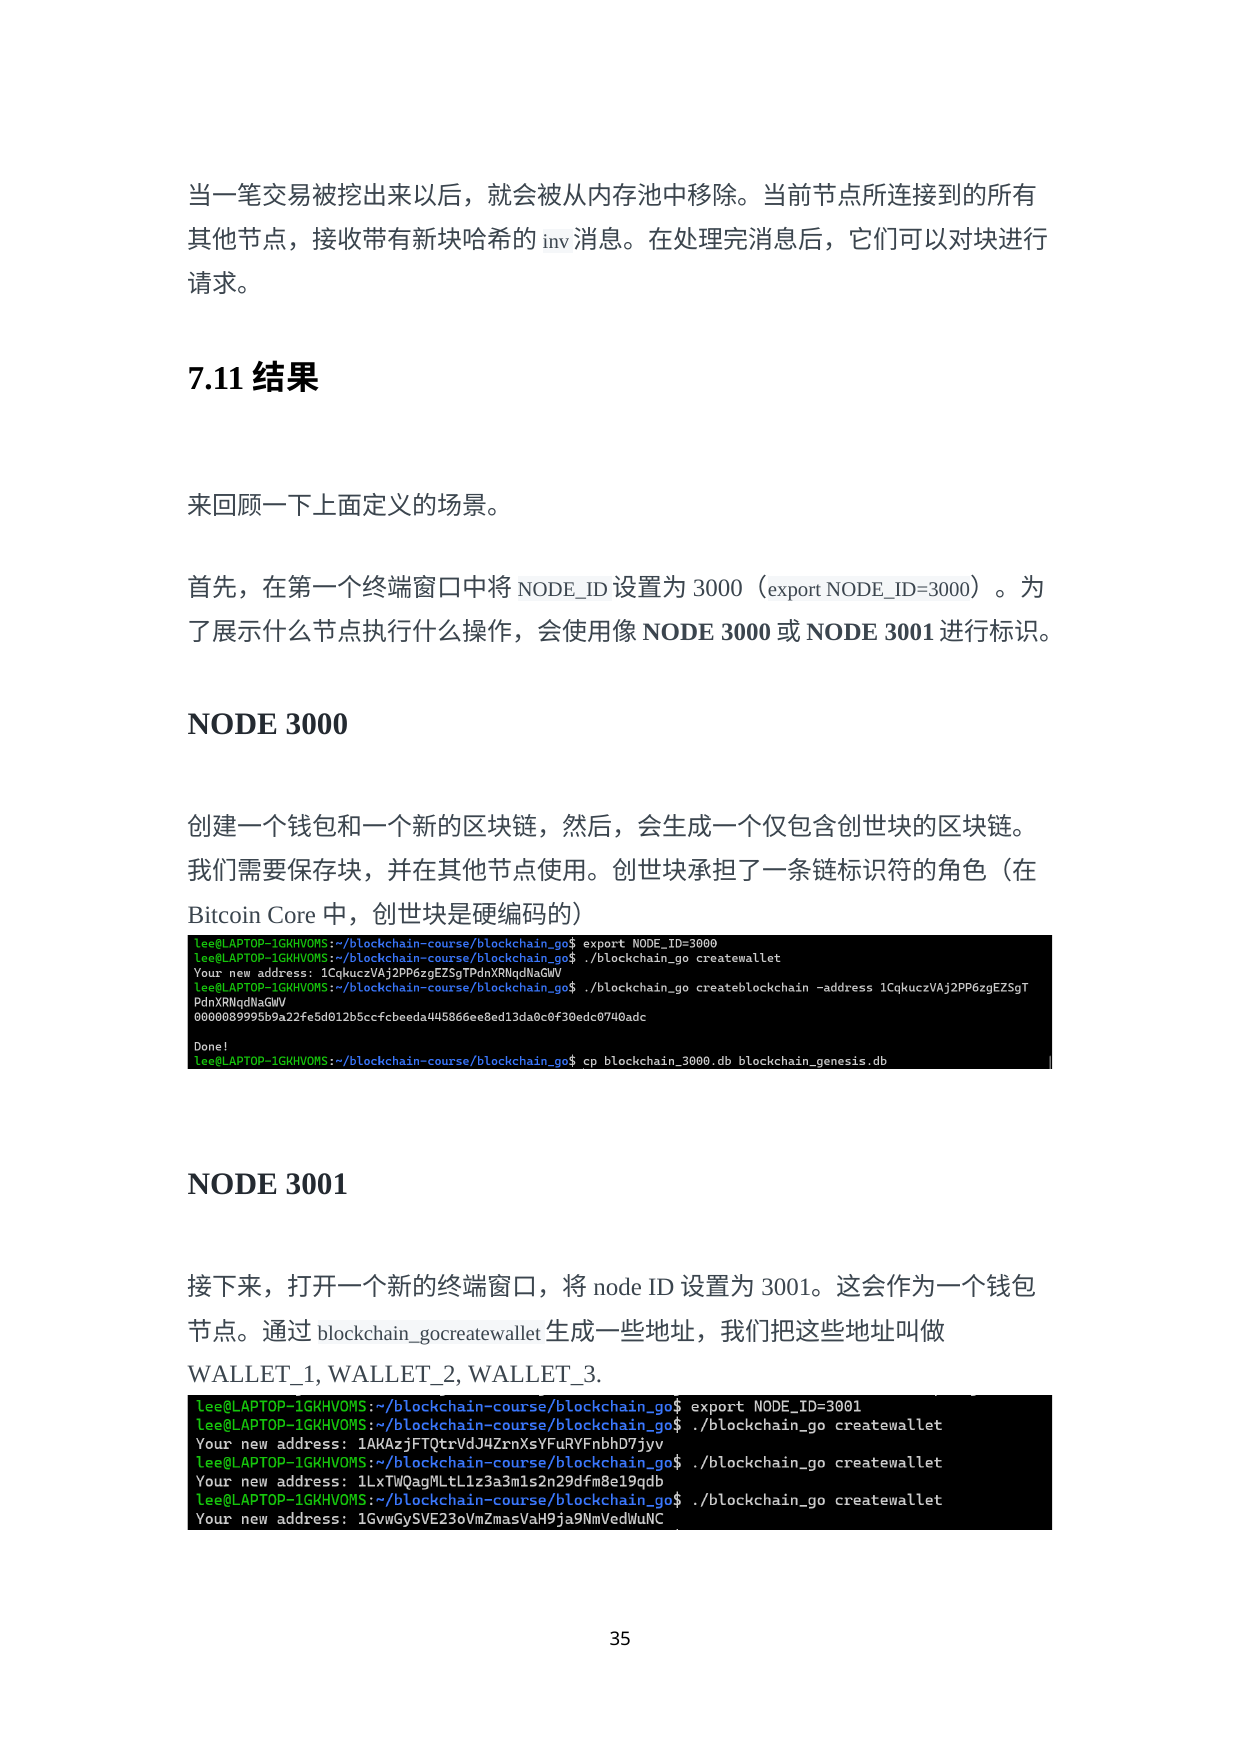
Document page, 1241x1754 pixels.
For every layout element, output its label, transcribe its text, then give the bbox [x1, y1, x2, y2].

picture [187, 935, 1053, 1069]
subtitle NODE 3001 [187, 1161, 1053, 1205]
subtitle 7.11 结果 [187, 331, 1053, 419]
text 首先，在第一个终端窗口中将NODE_ID设置为 3000（export NODE_ID=3000）。为了展示什么节点执行什么操作，会使用像NODE 3000或NODE 3001进行标识。 [187, 563, 1053, 651]
subtitle NODE 3000 [187, 701, 1053, 745]
text 接下来，打开一个新的终端窗口，将 node ID 设置为 3001。这会作为一个钱包节点。通过blockchain_gocreatewallet生成一些地址，我们把这些地址叫做 WALLET_1, WALLET_2, WALLET_3. [187, 1263, 1053, 1395]
picture [187, 1395, 1053, 1530]
text 来回顾一下上面定义的场景。 [187, 482, 1053, 526]
text 创建一个钱包和一个新的区块链，然后，会生成一个仅包含创世块的区块链。我们需要保存块，并在其他节点使用。创世块承担了一条链标识符的角色（在 Bitcoin Core 中，创世块是硬编码的） [187, 803, 1053, 935]
text 当一笔交易被挖出来以后，就会被从内存池中移除。当前节点所连接到的所有其他节点，接收带有新块哈希的inv消息。在处理完消息后，它们可以对块进行请求。 [187, 172, 1053, 304]
